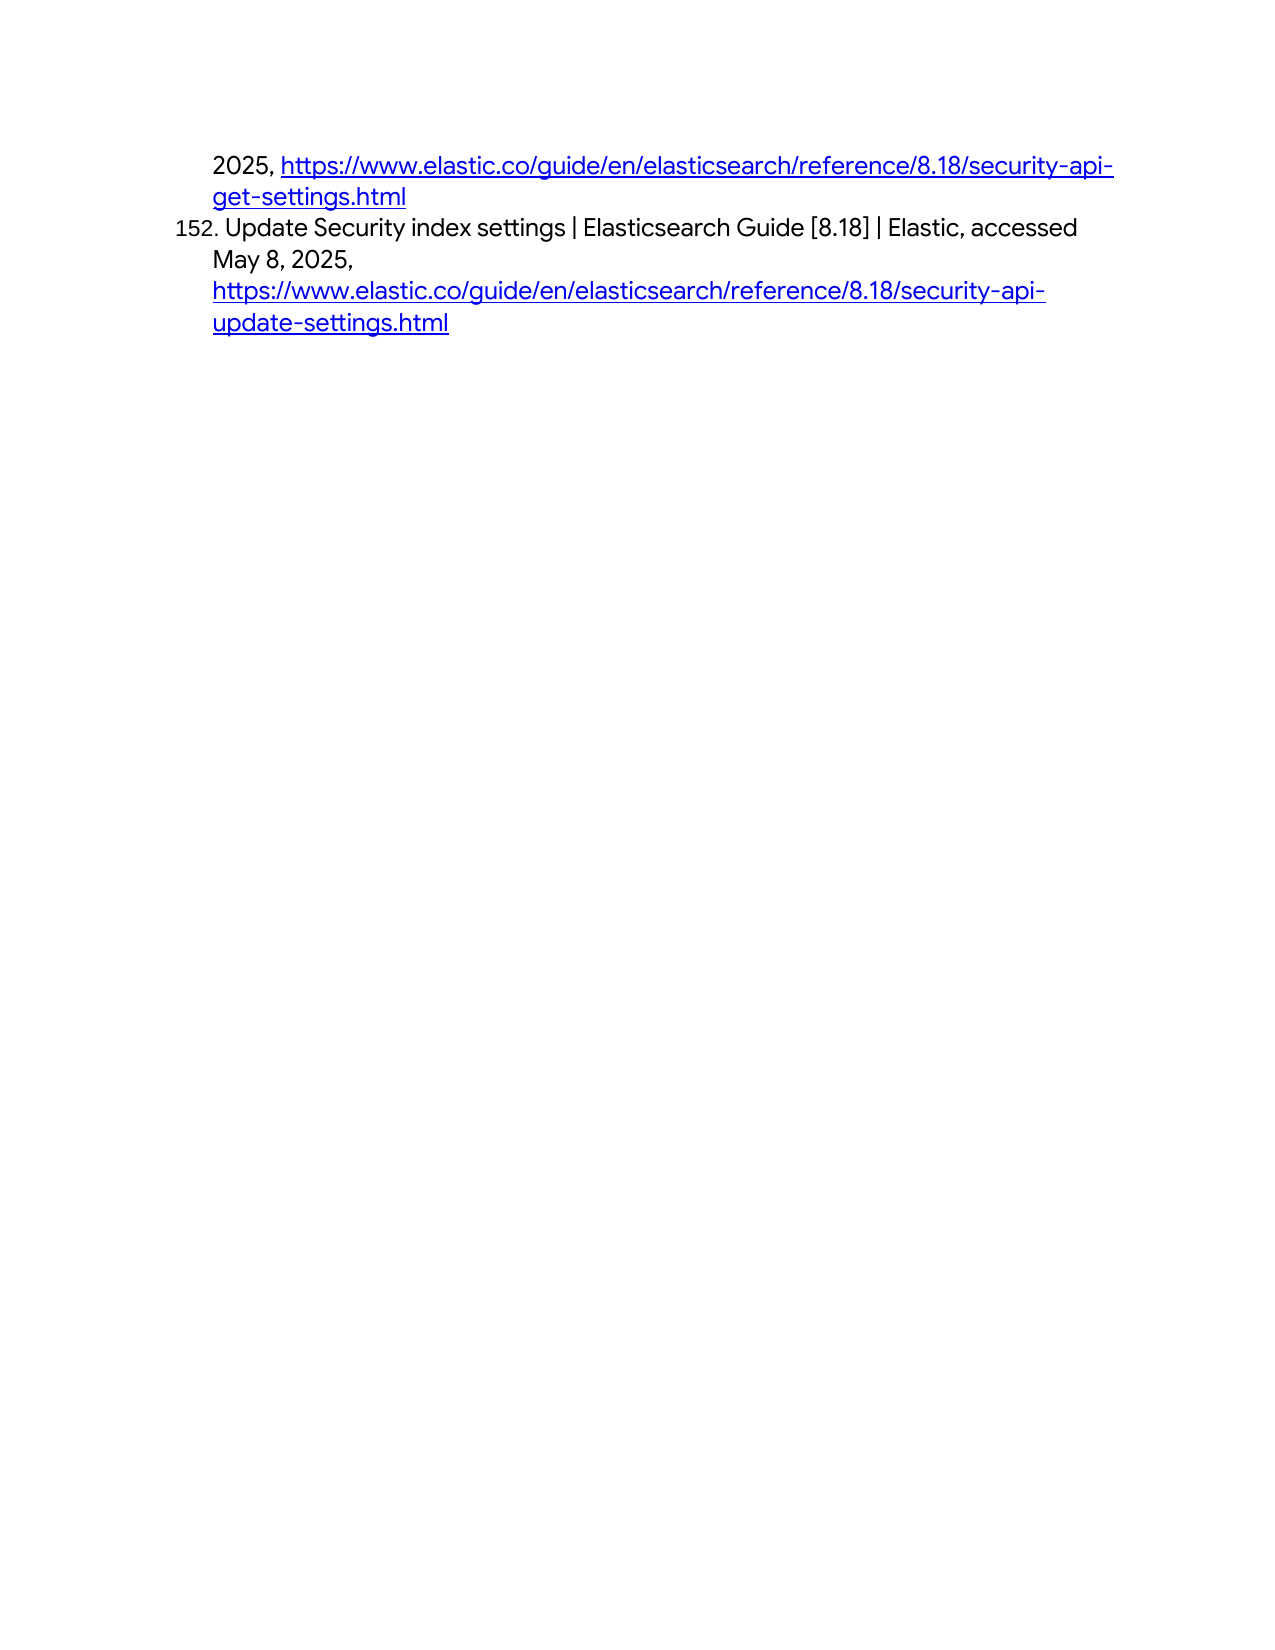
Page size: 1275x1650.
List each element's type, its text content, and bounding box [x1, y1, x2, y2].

list Update Security index settings | Elasticsearch Guide [8.18] | Elastic, accessed May 8, 2025, https://www.elastic.co/guide/en/elasticsearch/reference/8.18/security-api-update-settings.html [175, 213, 1125, 338]
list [175, 150, 1125, 213]
